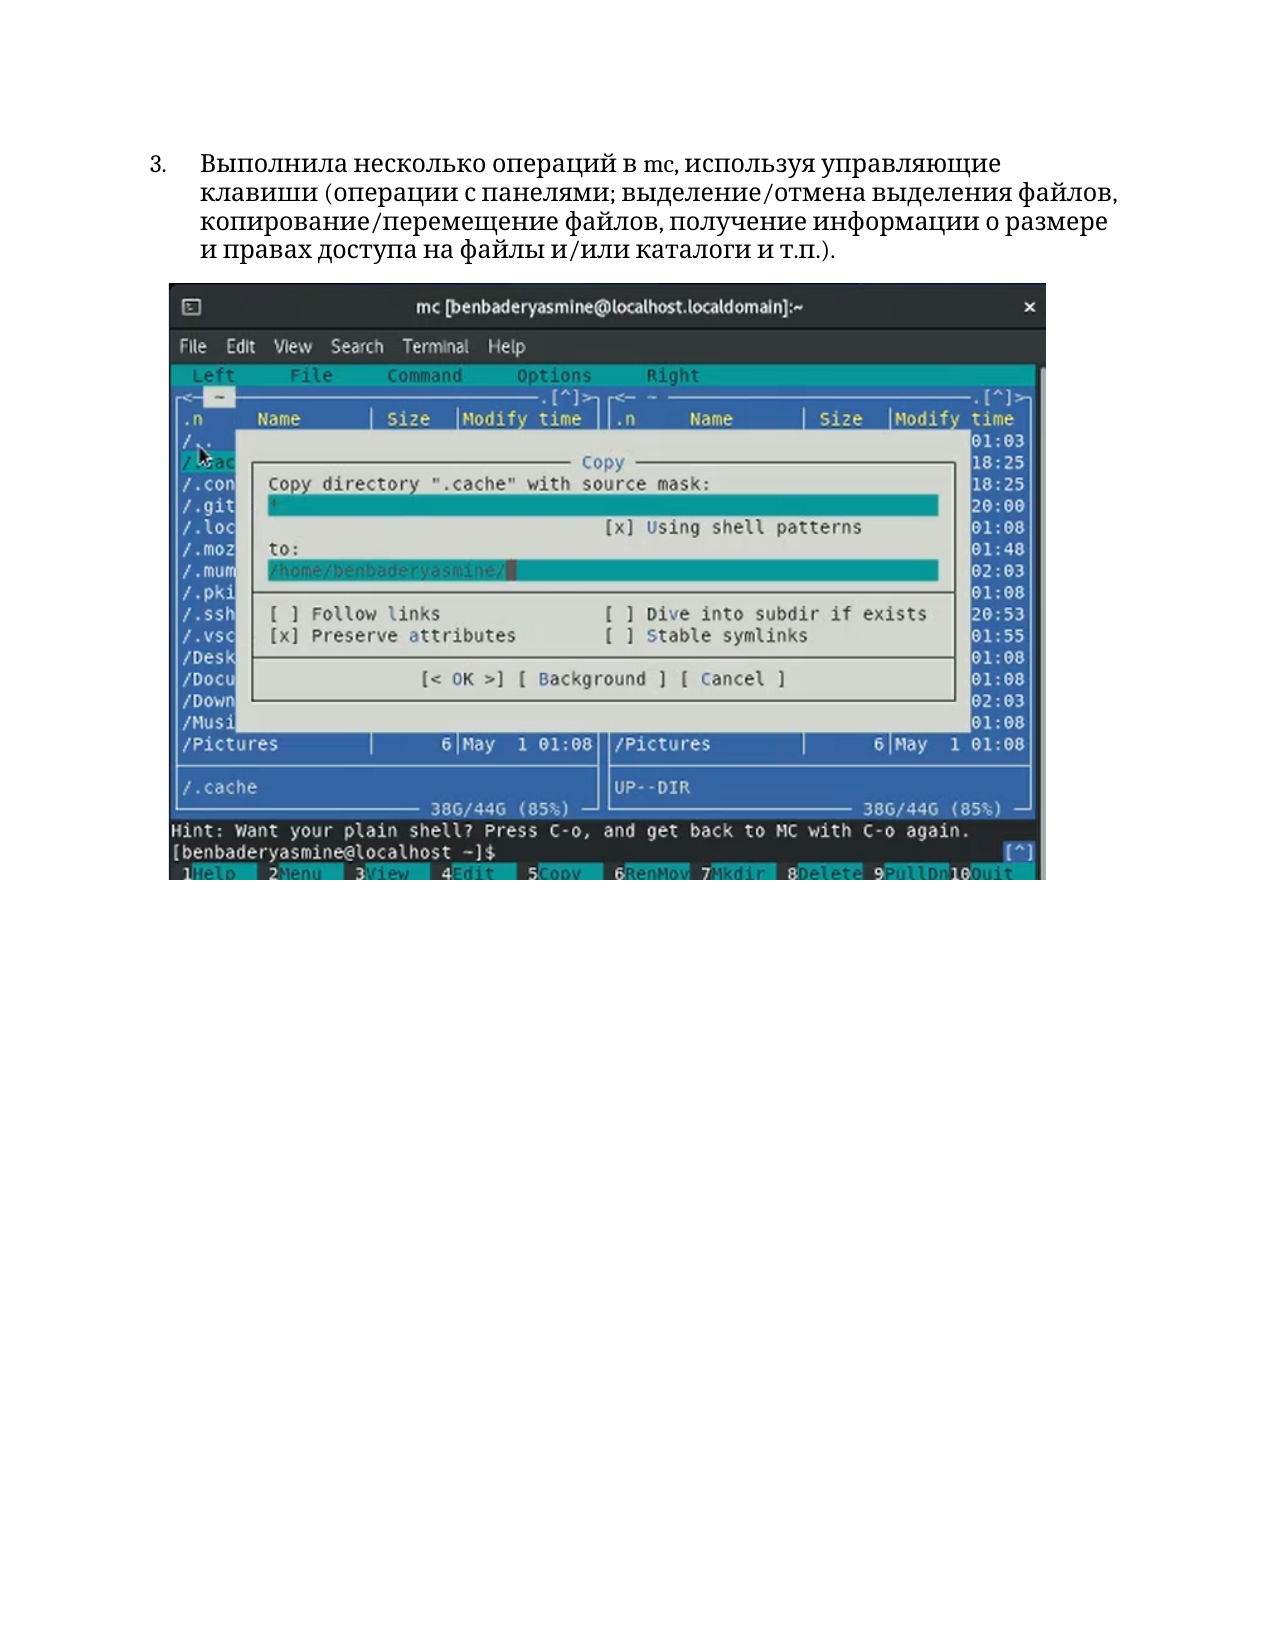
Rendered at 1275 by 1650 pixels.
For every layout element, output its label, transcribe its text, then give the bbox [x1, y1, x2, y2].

picture [168, 283, 1046, 880]
list Выполнила несколько операций в mc, используя управляющие клавиши (операции с панелями; выделение/отмена выделения файлов, копирование/перемещение файлов, получение информации о размере и правах доступа на файлы и/или каталоги и т.п.). [150, 150, 1125, 265]
